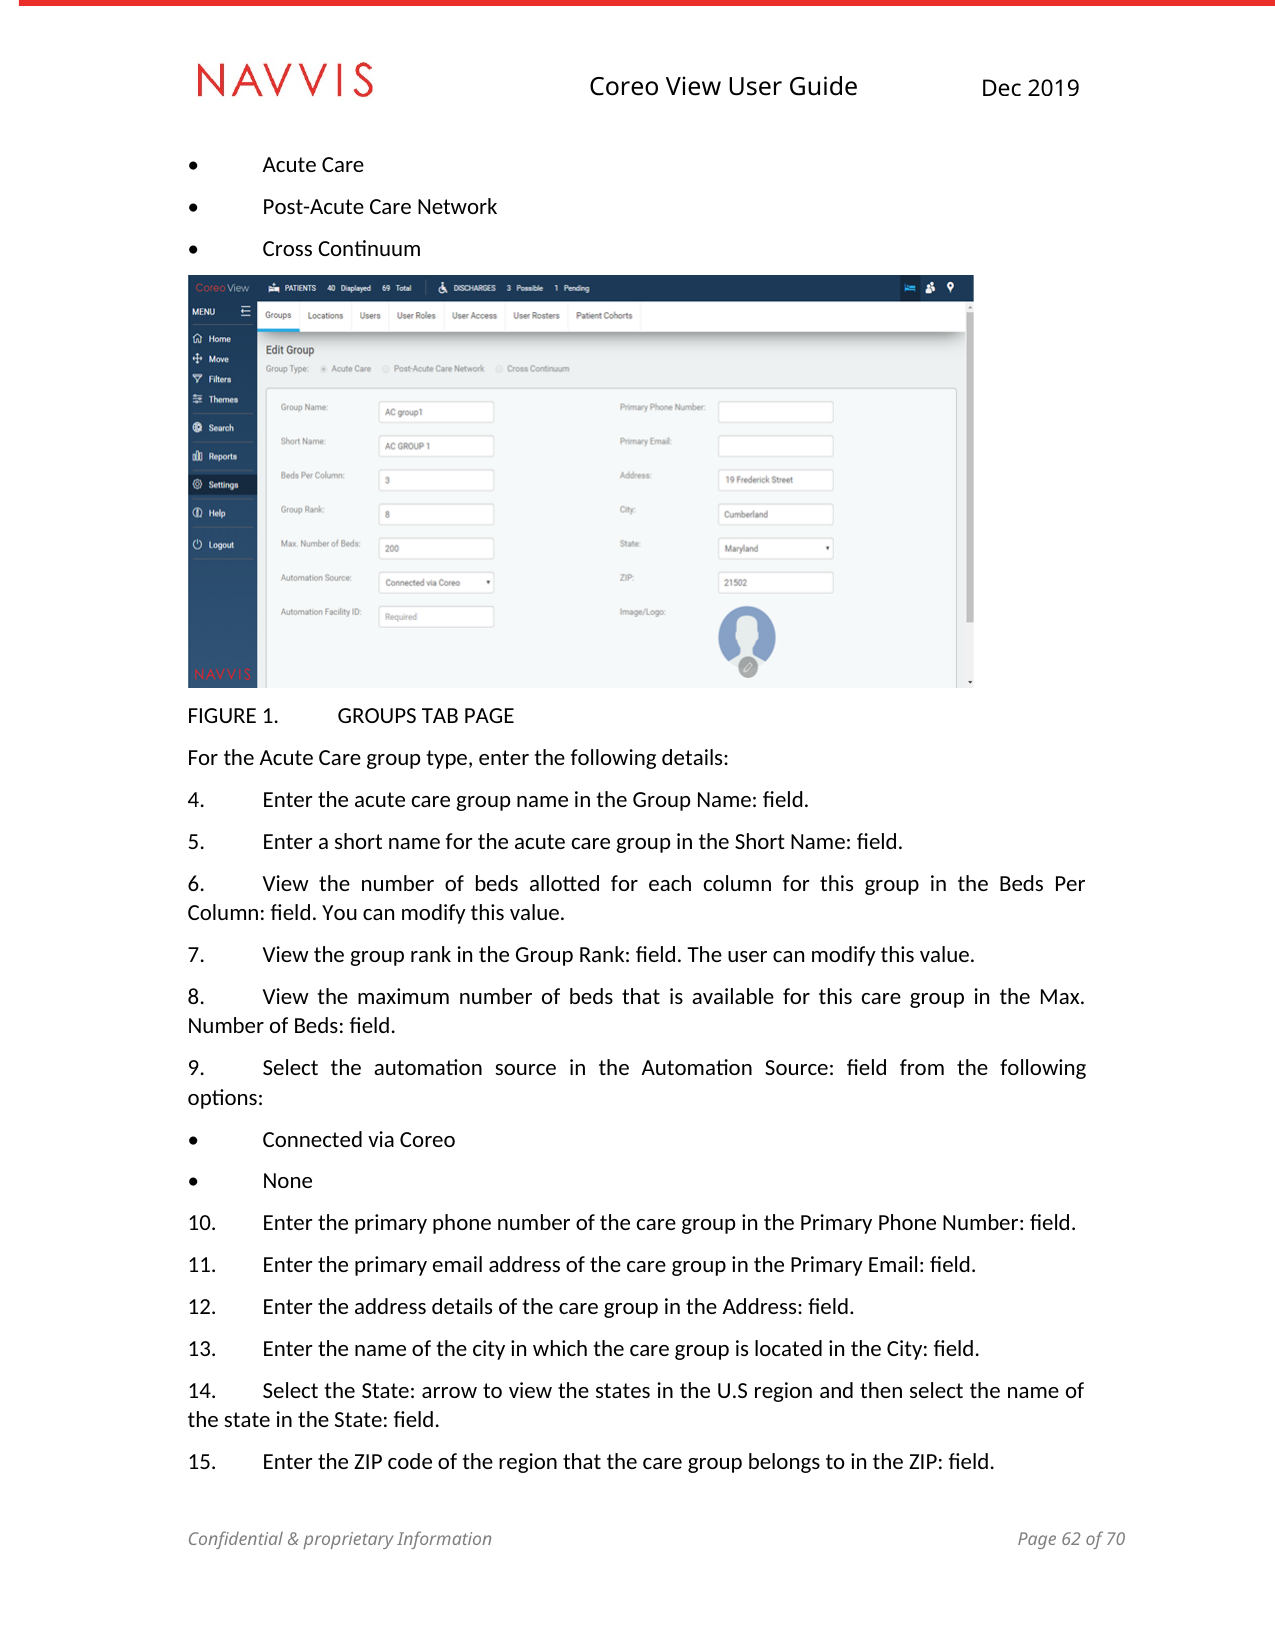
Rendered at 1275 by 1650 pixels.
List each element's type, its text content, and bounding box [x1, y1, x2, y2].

text 12. Enter the address details of the care group in the Address: field. [187, 1292, 1087, 1320]
text 14. Select the State: arrow to view the states in the U.S region and then select the name of the state in the State: field. [187, 1376, 1087, 1433]
text FIGURE 1. GROUPS TAB PAGE [187, 702, 1087, 729]
text • Cross Continuum [187, 234, 1087, 262]
picture [187, 55, 383, 104]
text • Post-Acute Care Network [187, 192, 1087, 220]
text 10. Enter the primary phone number of the care group in the Primary Phone Number: field. [187, 1208, 1087, 1236]
text 15. Enter the ZIP code of the region that the care group belongs to in the ZIP: field. [187, 1447, 1087, 1475]
text 13. Enter the name of the city in which the care group is located in the City: field. [187, 1334, 1087, 1362]
text • Acute Care [187, 150, 1087, 178]
text • None [187, 1167, 1087, 1194]
text 5. Enter a short name for the acute care group in the Short Name: field. [187, 827, 1087, 855]
text For the Acute Care group type, enter the following details: [187, 743, 1087, 771]
text • Connected via Coreo [187, 1125, 1087, 1153]
text 4. Enter the acute care group name in the Group Name: field. [187, 785, 1087, 813]
text 9. Select the automation source in the Automation Source: field from the following options: [187, 1053, 1087, 1111]
text 7. View the group rank in the Group Rank: field. The user can modify this value. [187, 940, 1087, 968]
text 8. View the maximum number of beds that is available for this care group in the Max. Number of Beds: field. [187, 982, 1087, 1039]
picture [187, 275, 974, 688]
text 6. View the number of beds allotted for each column for this group in the Beds Per Column: field. You can modify this value. [187, 869, 1087, 926]
text 11. Enter the primary email address of the care group in the Primary Email: field. [187, 1250, 1087, 1278]
